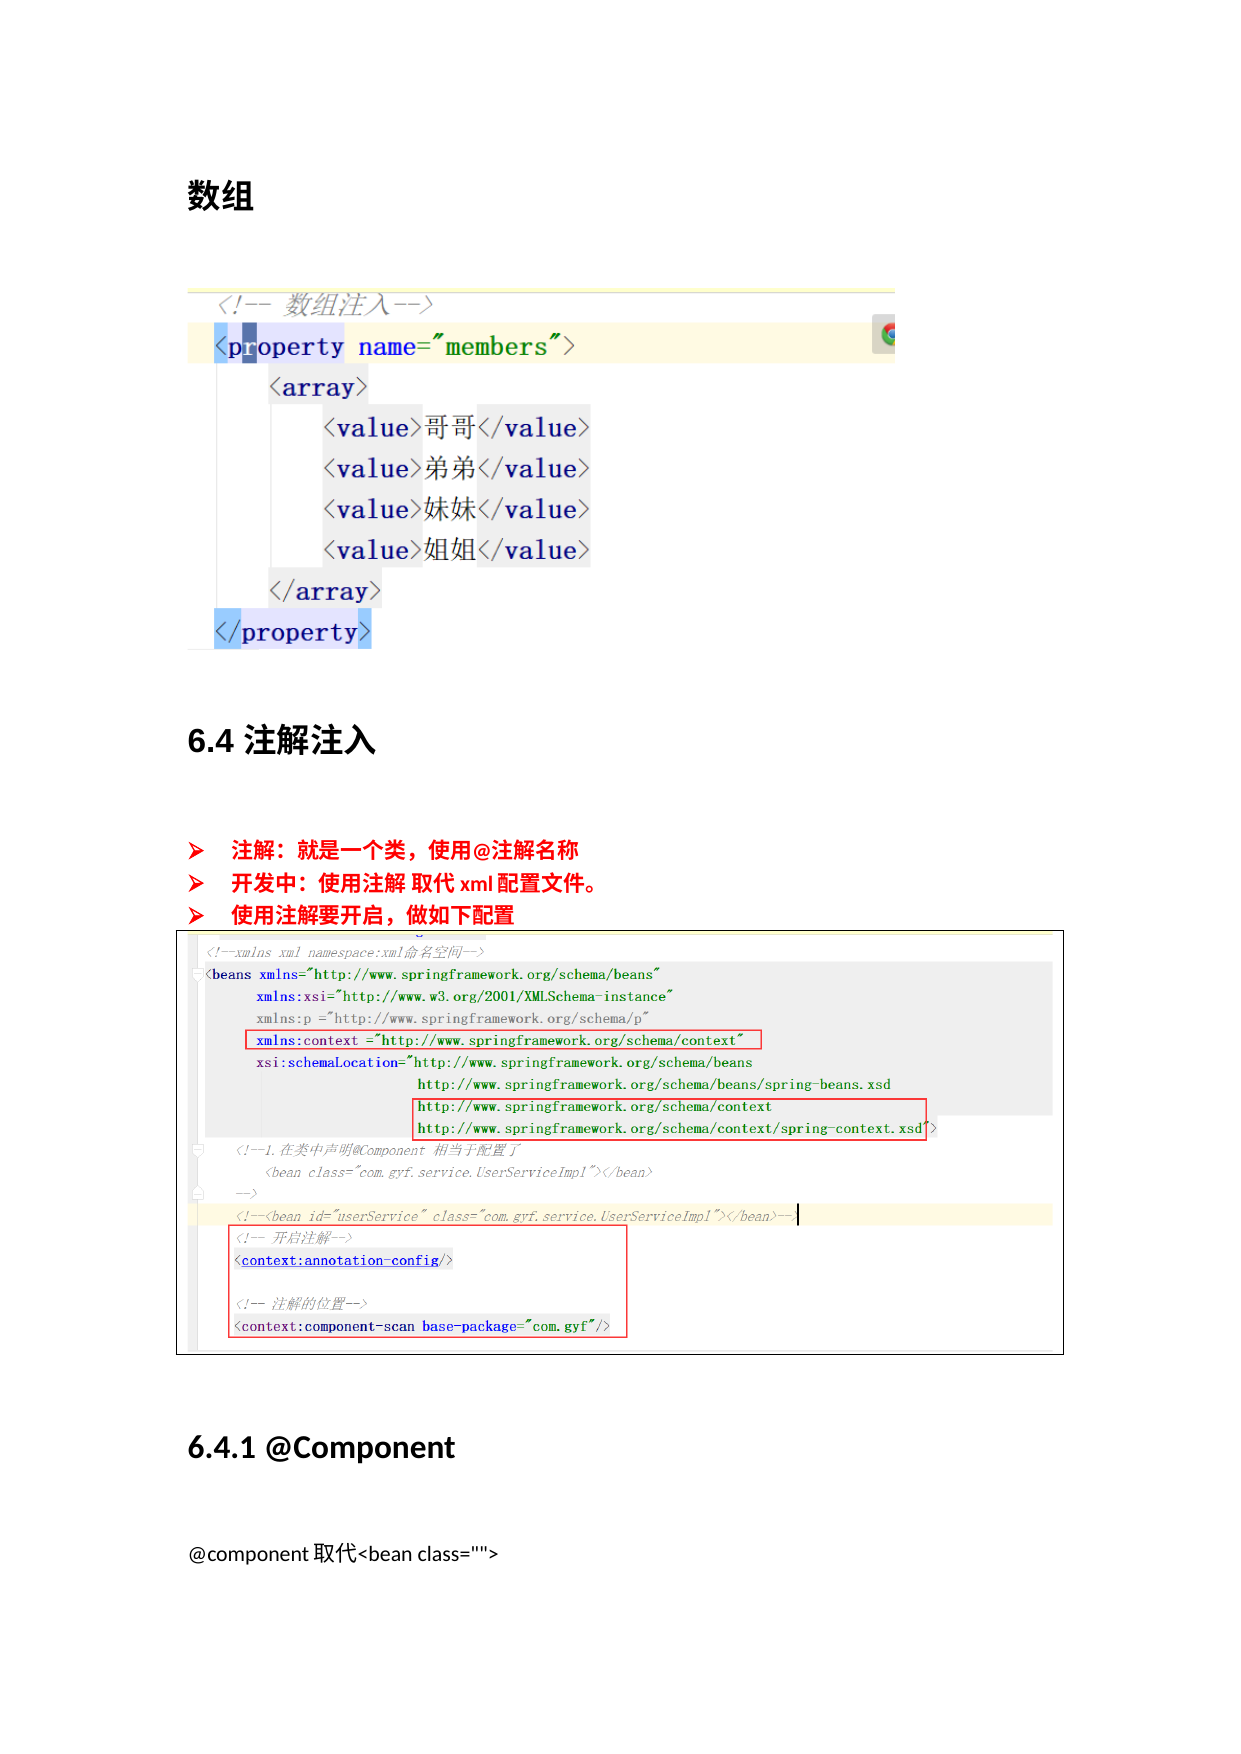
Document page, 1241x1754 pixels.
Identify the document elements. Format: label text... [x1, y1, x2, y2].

list 开发中：使用注解 取代 xml配置文件。 [187, 865, 1053, 898]
text @component取代<bean class=""> [187, 1536, 1053, 1568]
subtitle 6.4 注解注入 [187, 706, 1053, 771]
subtitle 6.4.1 @Component [187, 1414, 1053, 1479]
picture [187, 288, 895, 650]
picture [187, 931, 1053, 1352]
list 使用注解要开启，做如下配置 [187, 898, 1053, 930]
table_header [177, 931, 1063, 1354]
subtitle 数组 [187, 162, 1053, 227]
list 注解：就是一个类，使用@注解名称 [187, 833, 1053, 865]
